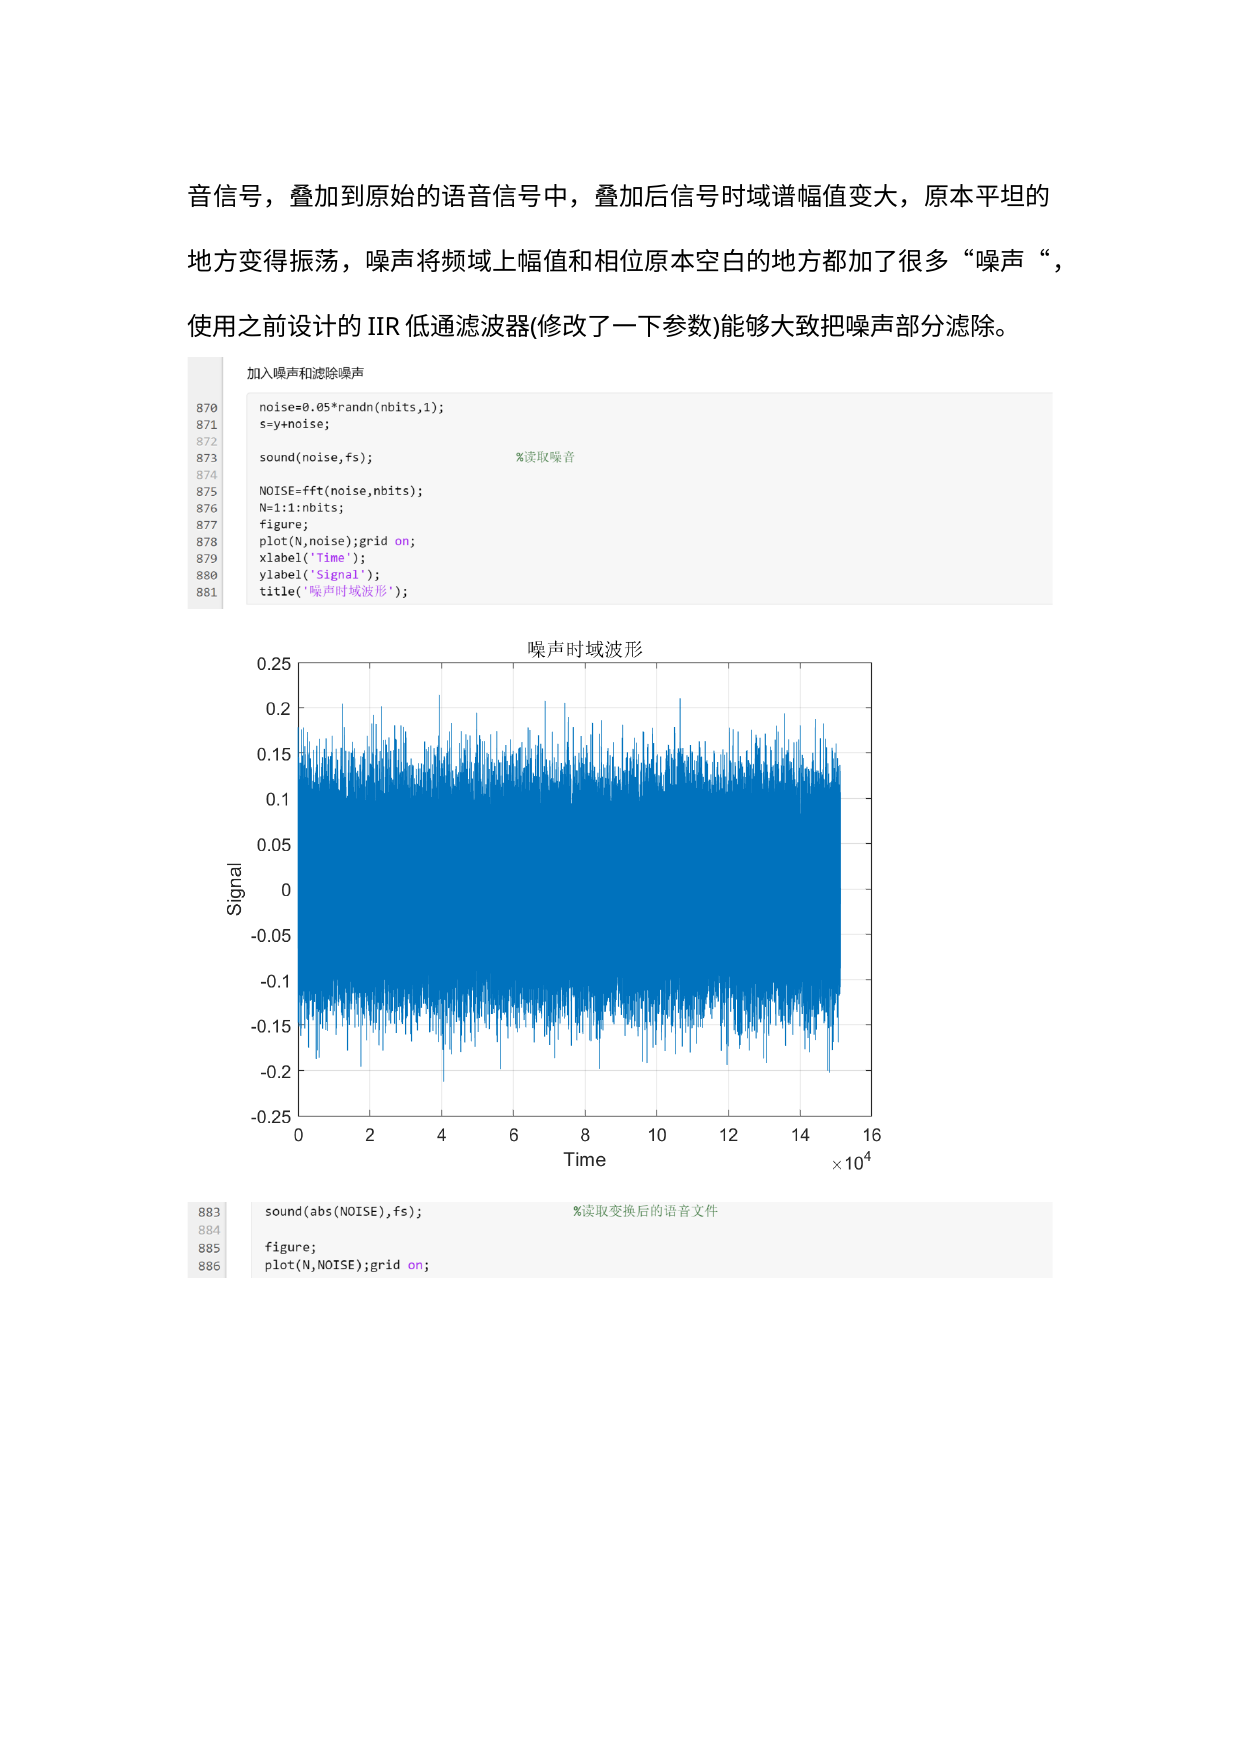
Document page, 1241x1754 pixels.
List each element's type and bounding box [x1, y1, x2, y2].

picture [187, 617, 1053, 1187]
text [187, 162, 1053, 357]
picture [187, 357, 1053, 609]
picture [187, 1202, 1053, 1278]
